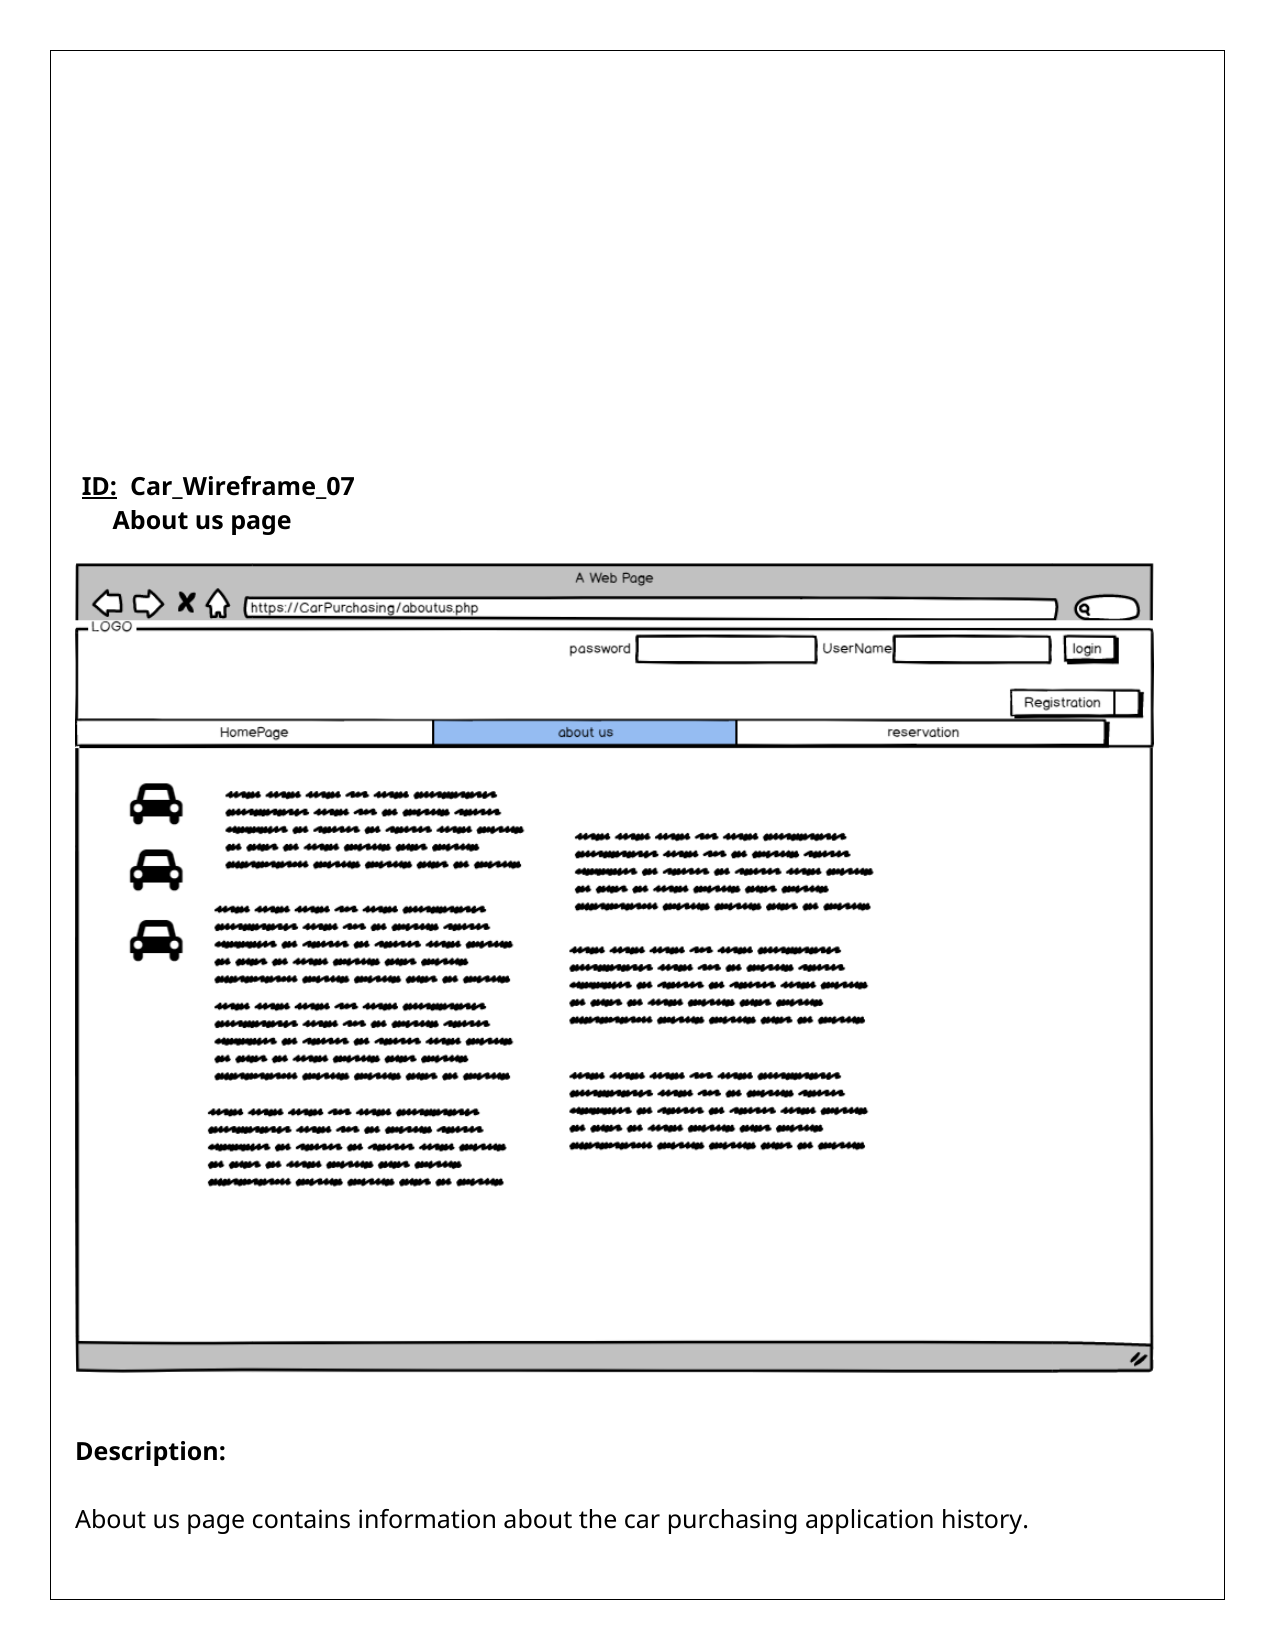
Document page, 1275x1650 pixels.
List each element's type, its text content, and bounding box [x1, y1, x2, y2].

picture [75, 563, 1154, 1373]
text Description: [75, 1434, 1181, 1468]
text About us page contains information about the car purchasing application history. [75, 1502, 1181, 1536]
text About us page [112, 502, 1181, 536]
text ID: Car_Wireframe_07 [75, 468, 1181, 502]
